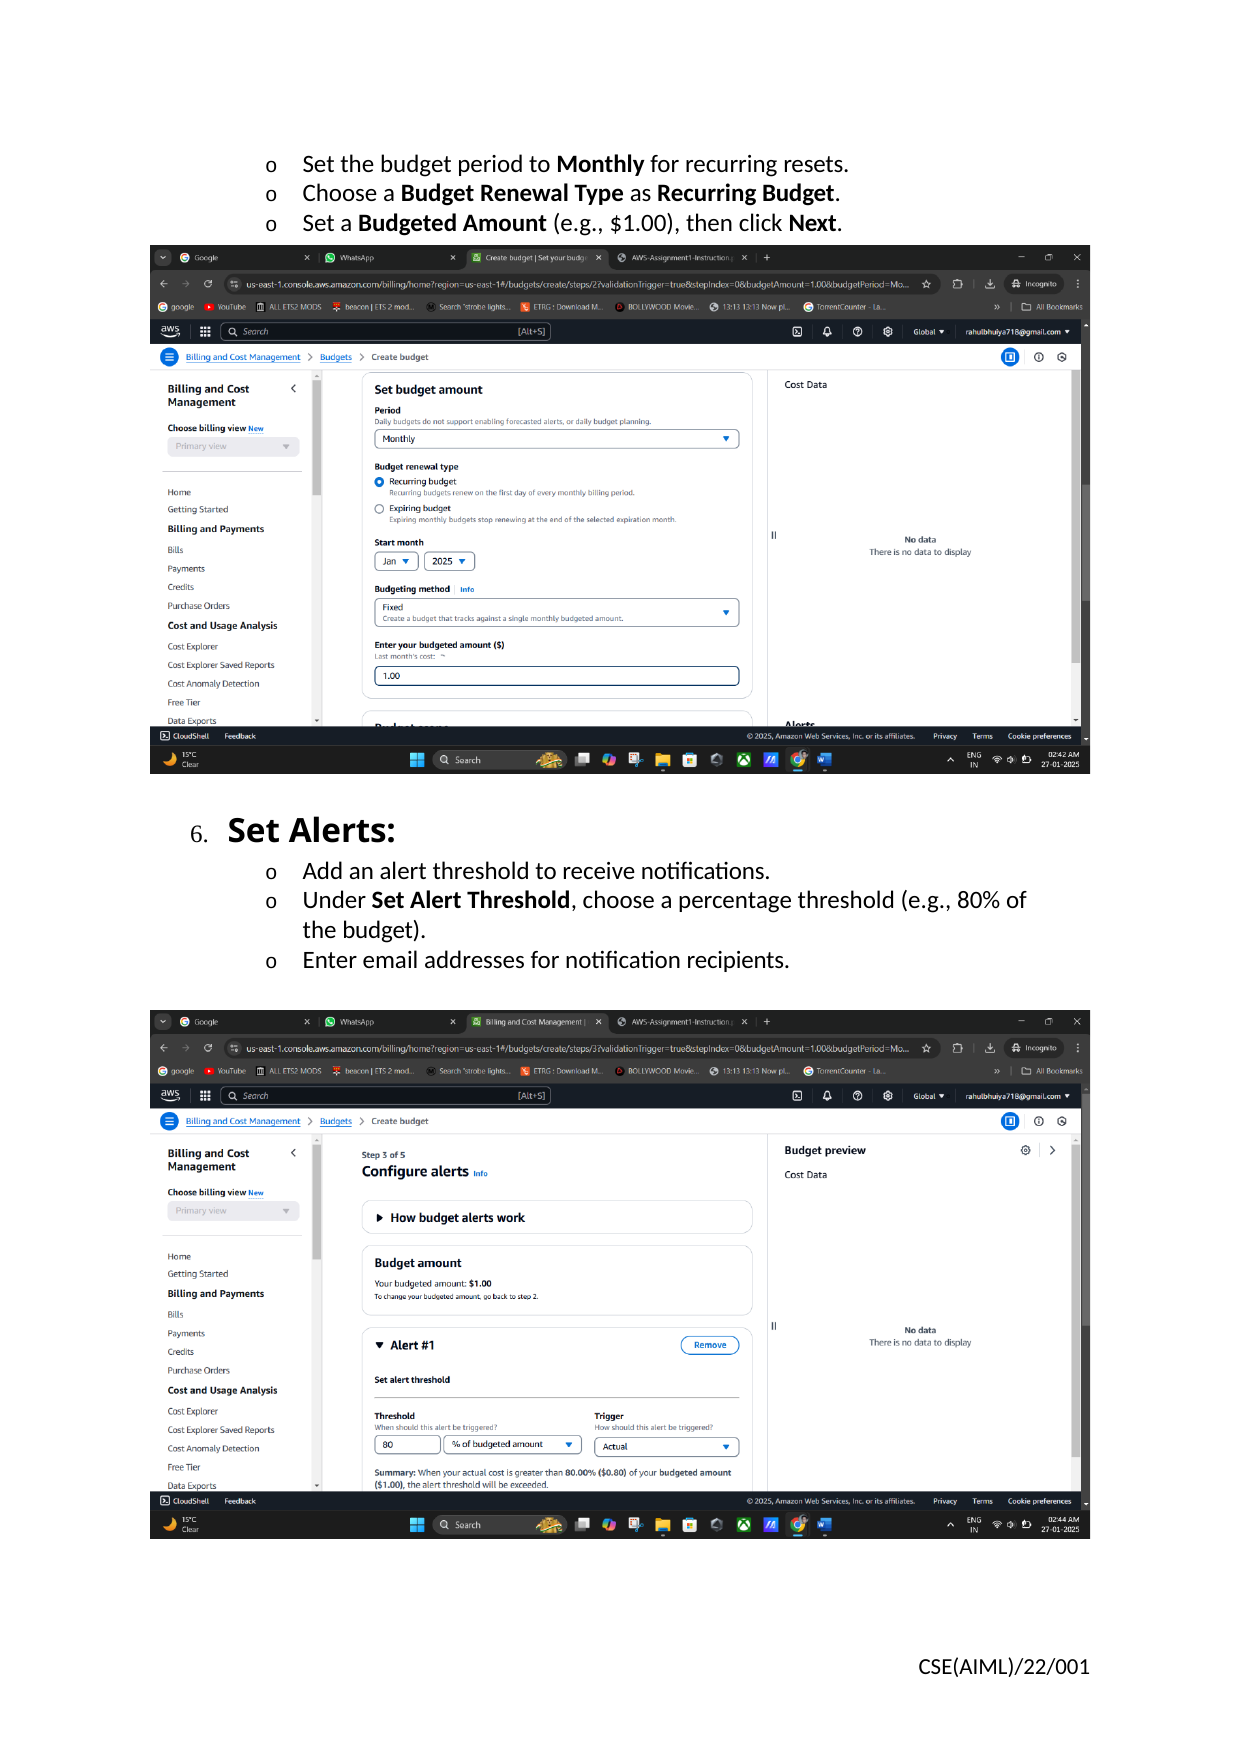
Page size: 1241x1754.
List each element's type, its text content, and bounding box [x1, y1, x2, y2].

picture [150, 1010, 1091, 1539]
subtitle Set Alerts: [190, 819, 1090, 848]
list Set the budget period to Monthly for recurring resets. [265, 150, 1090, 179]
list Add an alert threshold to receive notifications. [265, 856, 1090, 885]
list Enter email addresses for notification recipients. [265, 944, 1090, 975]
list Set a Budgeted Amount (e.g., $1.00), then click Next. [265, 207, 1090, 238]
picture [150, 245, 1091, 774]
list Under Set Alert Threshold, choose a percentage threshold (e.g., 80% of the budget). [265, 886, 1064, 944]
list Choose a Budget Renewal Type as Recurring Budget. [265, 179, 1090, 207]
